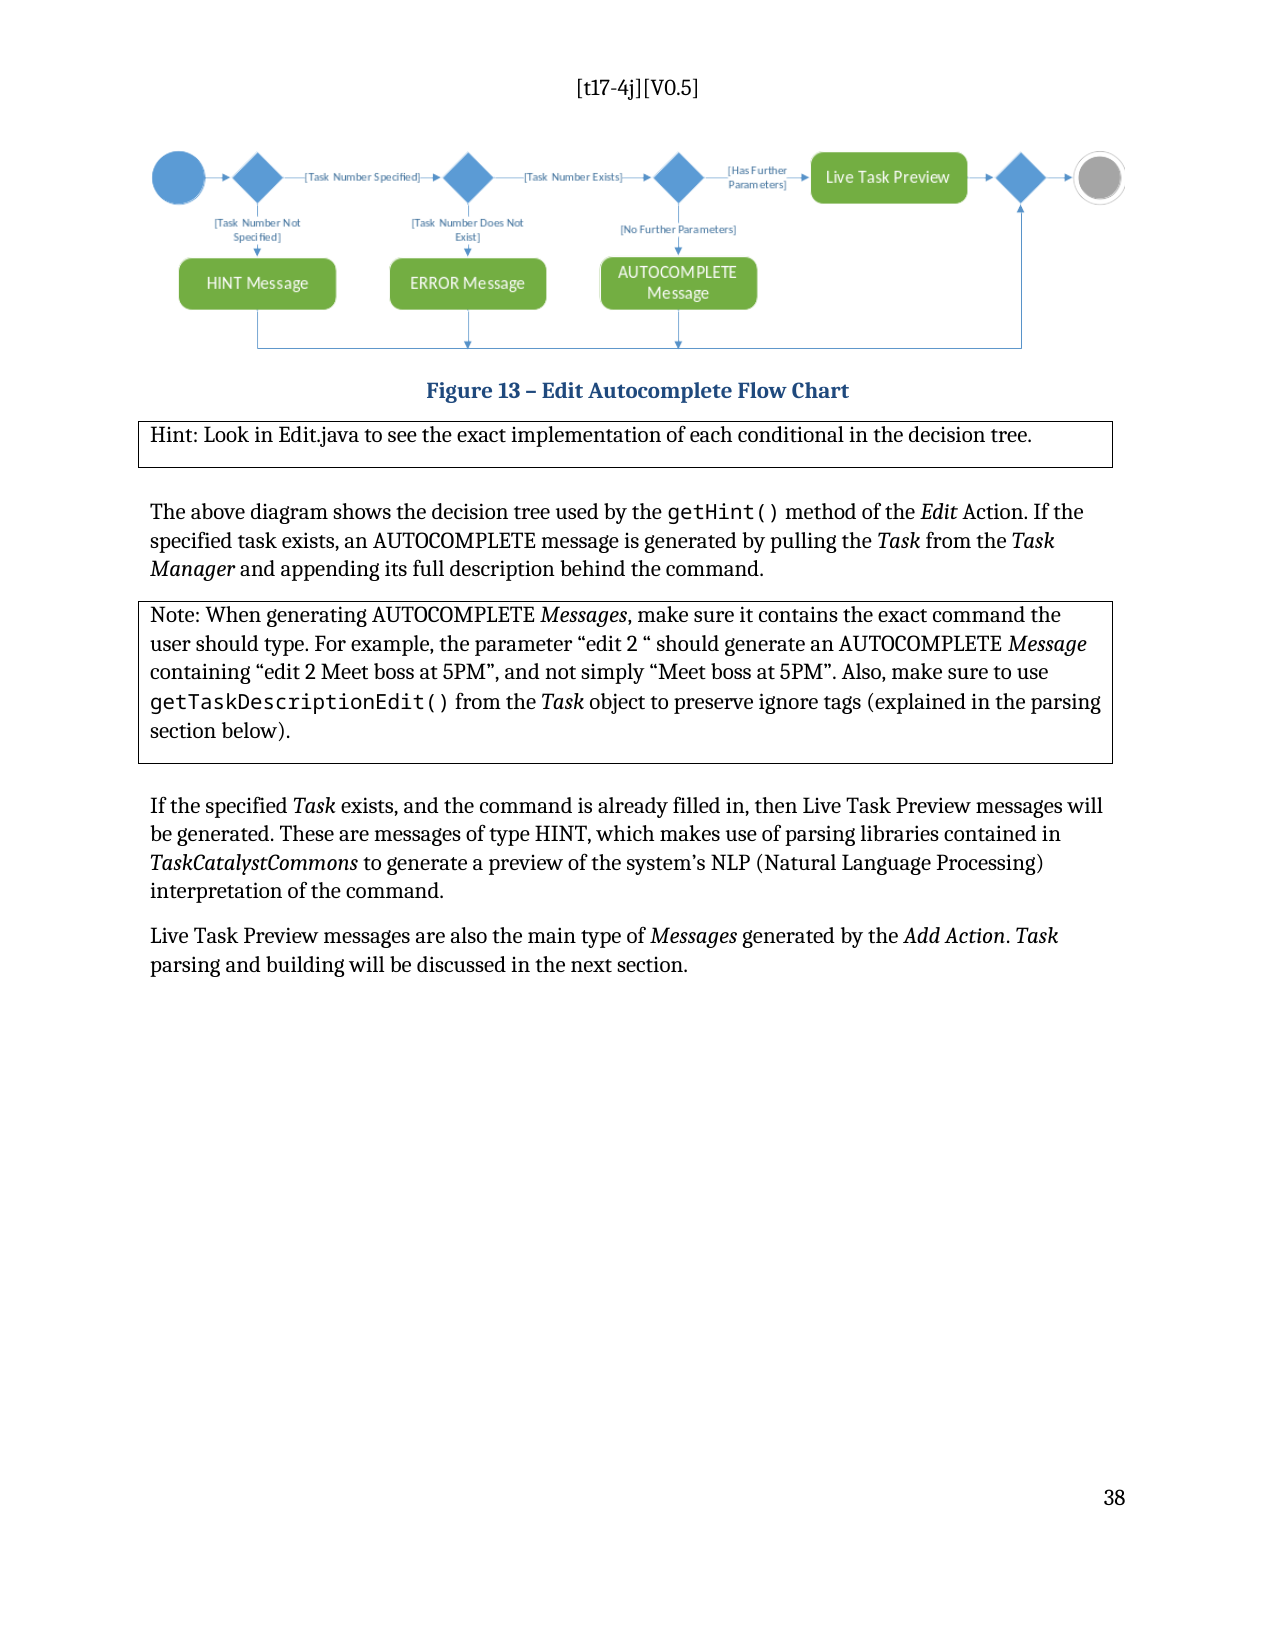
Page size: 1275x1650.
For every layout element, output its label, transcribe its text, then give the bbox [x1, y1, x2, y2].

table_header Note: When generating AUTOCOMPLETE Messages, make sure it contains the exact command the user should type. For example, the parameter “edit 2 “ should generate an AUTOCOMPLETE Message containing “edit 2 Meet boss at 5PM”, and not simply “Meet boss at 5PM”. Also, make sure to use getTaskDescriptionEdit() from the Task object to preserve ignore tags (explained in the parsing section below). [139, 602, 1112, 763]
text If the specified Task exists, and the command is already filled in, then Live Task Preview messages will be generated. These are messages of type HINT, which makes use of parsing libraries contained in TaskCatalystCommons to generate a preview of the system’s NLP (Natural Language Processing) interpretation of the command. [150, 764, 1125, 904]
text The above diagram shows the decision tree used by the getHint() method of the Edit Action. If the specified task exists, an AUTOCOMPLETE message is generated by pulling the Task from the Task Manager and appending its full description behind the command. [150, 468, 1125, 582]
table_header Hint: Look in Edit.java to see the exact implementation of each conditional in the decision tree. [139, 422, 1112, 467]
text Live Task Preview messages are also the main type of Messages generated by the Add Action. Task parsing and building will be discussed in the next section. [150, 923, 1125, 978]
